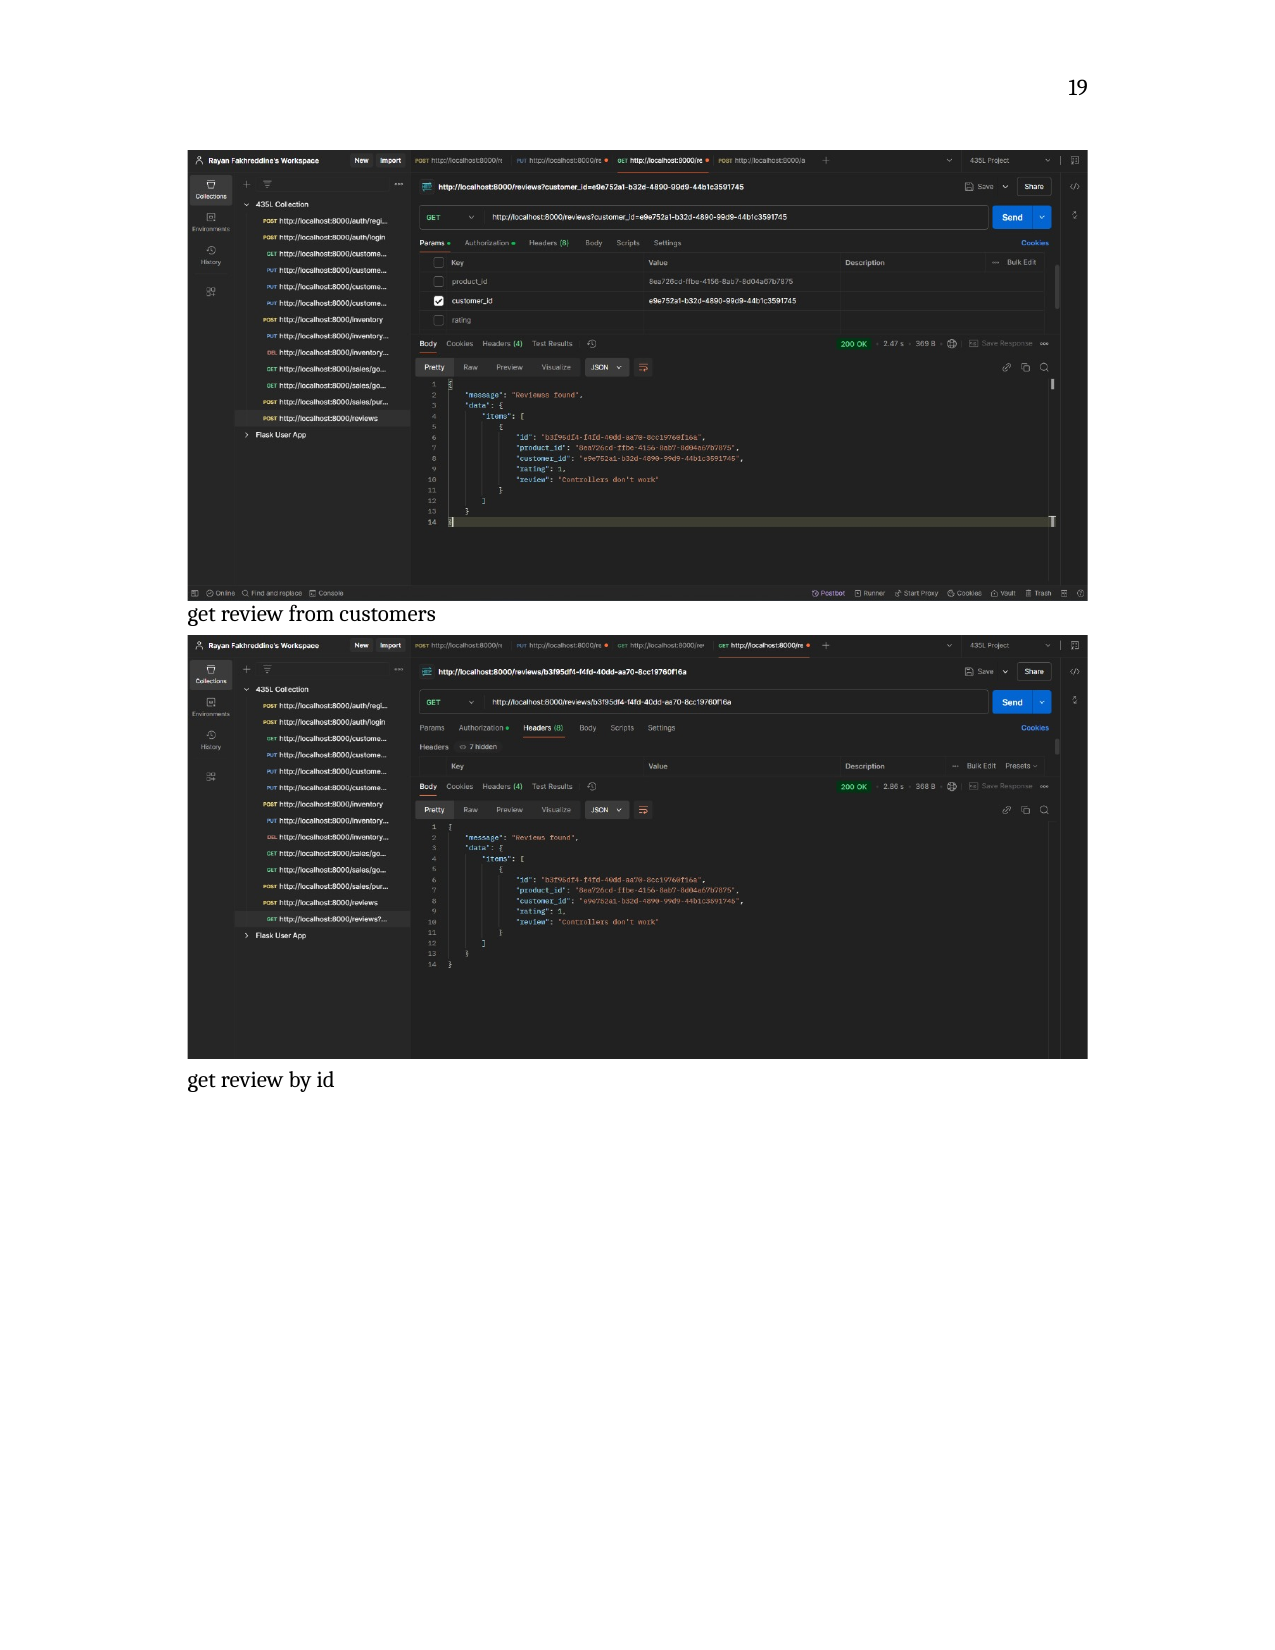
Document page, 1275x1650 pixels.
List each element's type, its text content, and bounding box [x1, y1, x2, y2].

picture [187, 150, 1088, 601]
text get review from customers [187, 601, 1087, 627]
text get review by id [187, 1067, 1087, 1093]
picture [187, 635, 1088, 1059]
